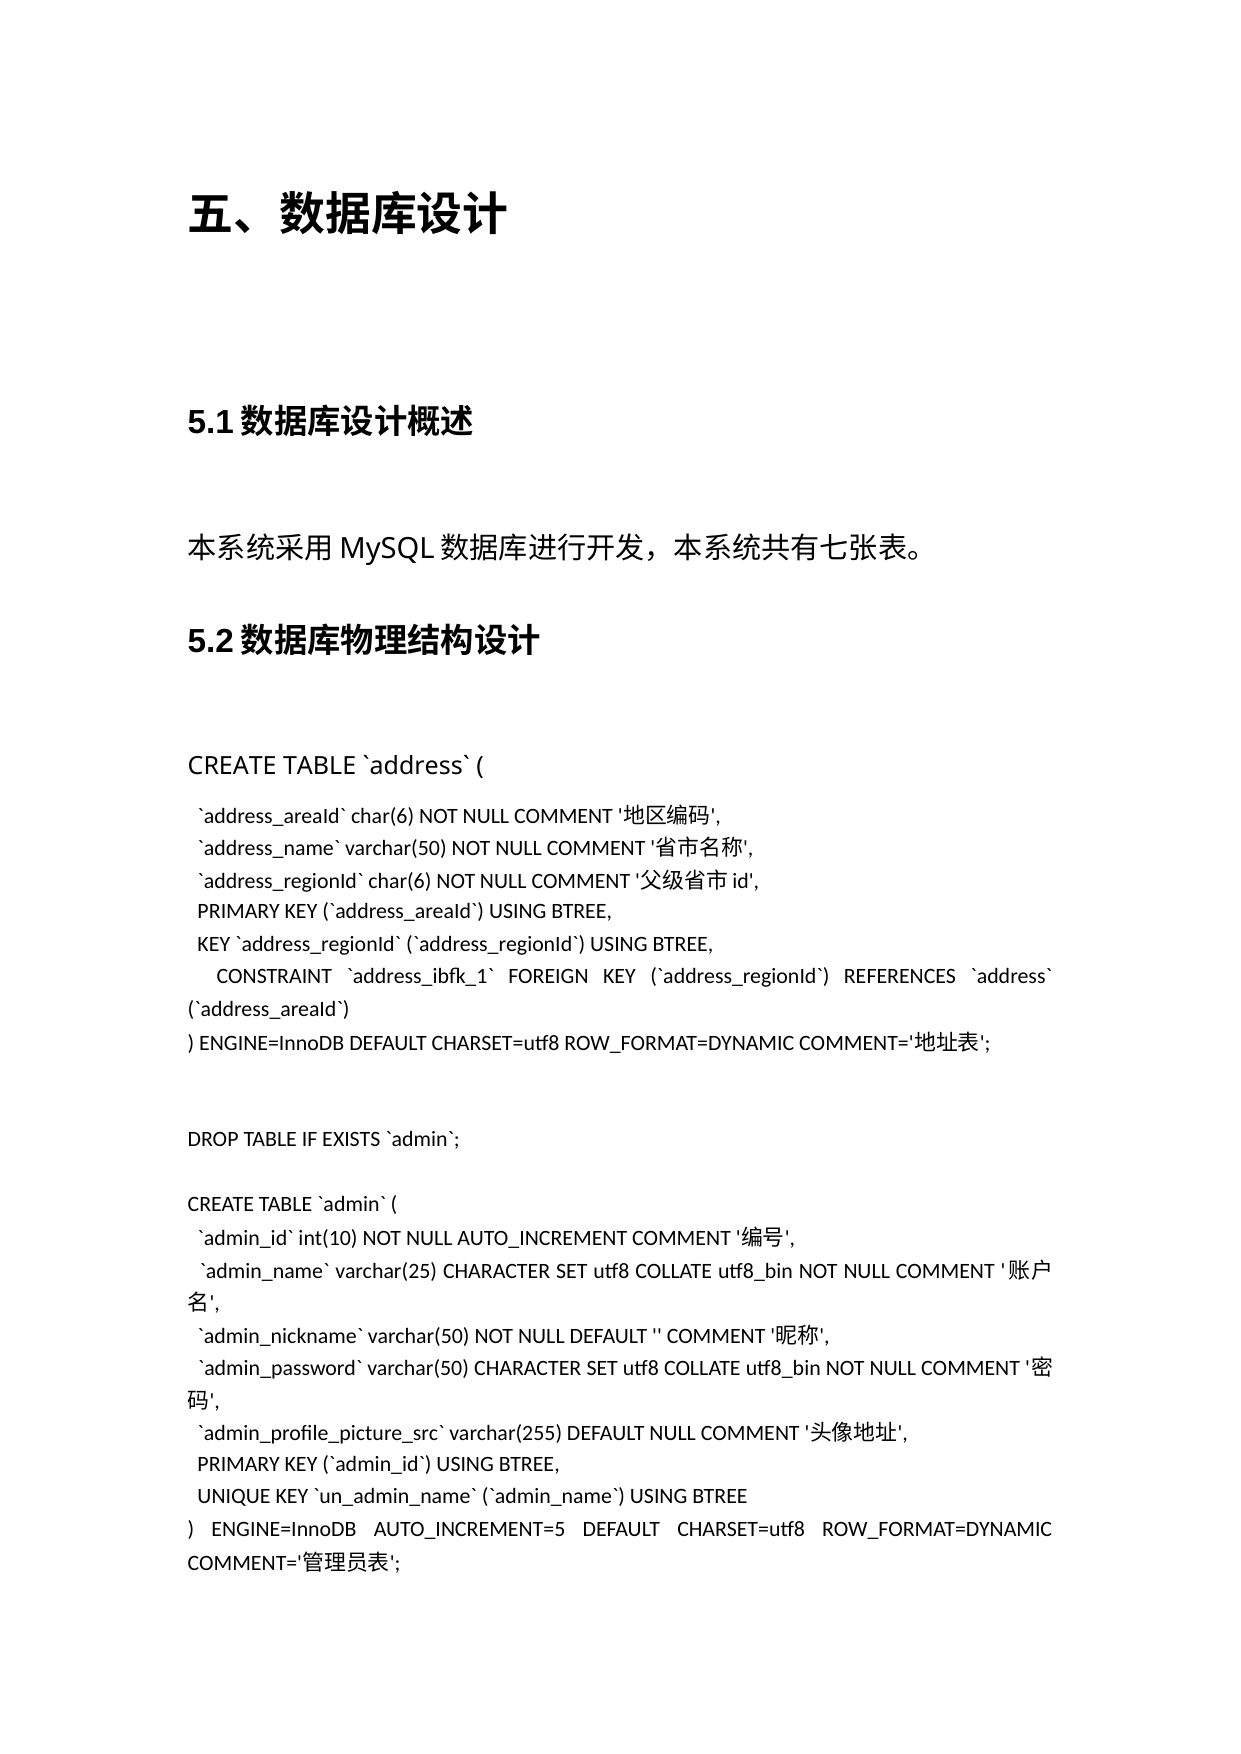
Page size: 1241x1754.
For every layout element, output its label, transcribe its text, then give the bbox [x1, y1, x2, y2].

text `admin_nickname` varchar(50) NOT NULL DEFAULT '' COMMENT '昵称', [187, 1317, 1053, 1350]
text 本系统采用MySQL数据库进行开发，本系统共有七张表。 [187, 513, 1053, 578]
text `address_name` varchar(50) NOT NULL COMMENT '省市名称', [187, 830, 1053, 862]
subtitle 5.1数据库设计概述 [187, 387, 1053, 452]
text `address_areaId` char(6) NOT NULL COMMENT '地区编码', [187, 797, 1053, 830]
subtitle 5.2数据库物理结构设计 [187, 606, 1053, 671]
text PRIMARY KEY (`admin_id`) USING BTREE, [187, 1447, 1053, 1480]
text UNIQUE KEY `un_admin_name` (`admin_name`) USING BTREE [187, 1480, 1053, 1512]
subtitle 数据库设计 [187, 162, 1053, 259]
text CONSTRAINT `address_ibfk_1` FOREIGN KEY (`address_regionId`) REFERENCES `address` (`address_areaId`) [187, 960, 1053, 1025]
text `admin_id` int(10) NOT NULL AUTO_INCREMENT COMMENT '编号', [187, 1220, 1053, 1252]
text `admin_profile_picture_src` varchar(255) DEFAULT NULL COMMENT '头像地址', [187, 1415, 1053, 1447]
text CREATE TABLE `admin` ( [187, 1187, 1053, 1220]
text `admin_name` varchar(25) CHARACTER SET utf8 COLLATE utf8_bin NOT NULL COMMENT '账户名', [187, 1252, 1053, 1317]
text `admin_password` varchar(50) CHARACTER SET utf8 COLLATE utf8_bin NOT NULL COMMENT '密码', [187, 1350, 1053, 1415]
text DROP TABLE IF EXISTS `admin`; [187, 1122, 1053, 1155]
text KEY `address_regionId` (`address_regionId`) USING BTREE, [187, 927, 1053, 960]
text CREATE TABLE `address` ( [187, 732, 1053, 797]
text `address_regionId` char(6) NOT NULL COMMENT '父级省市id', [187, 862, 1053, 895]
text ) ENGINE=InnoDB DEFAULT CHARSET=utf8 ROW_FORMAT=DYNAMIC COMMENT='地址表'; [187, 1025, 1053, 1057]
text PRIMARY KEY (`address_areaId`) USING BTREE, [187, 895, 1053, 927]
text ) ENGINE=InnoDB AUTO_INCREMENT=5 DEFAULT CHARSET=utf8 ROW_FORMAT=DYNAMIC COMMENT='管理员表'; [187, 1512, 1053, 1577]
